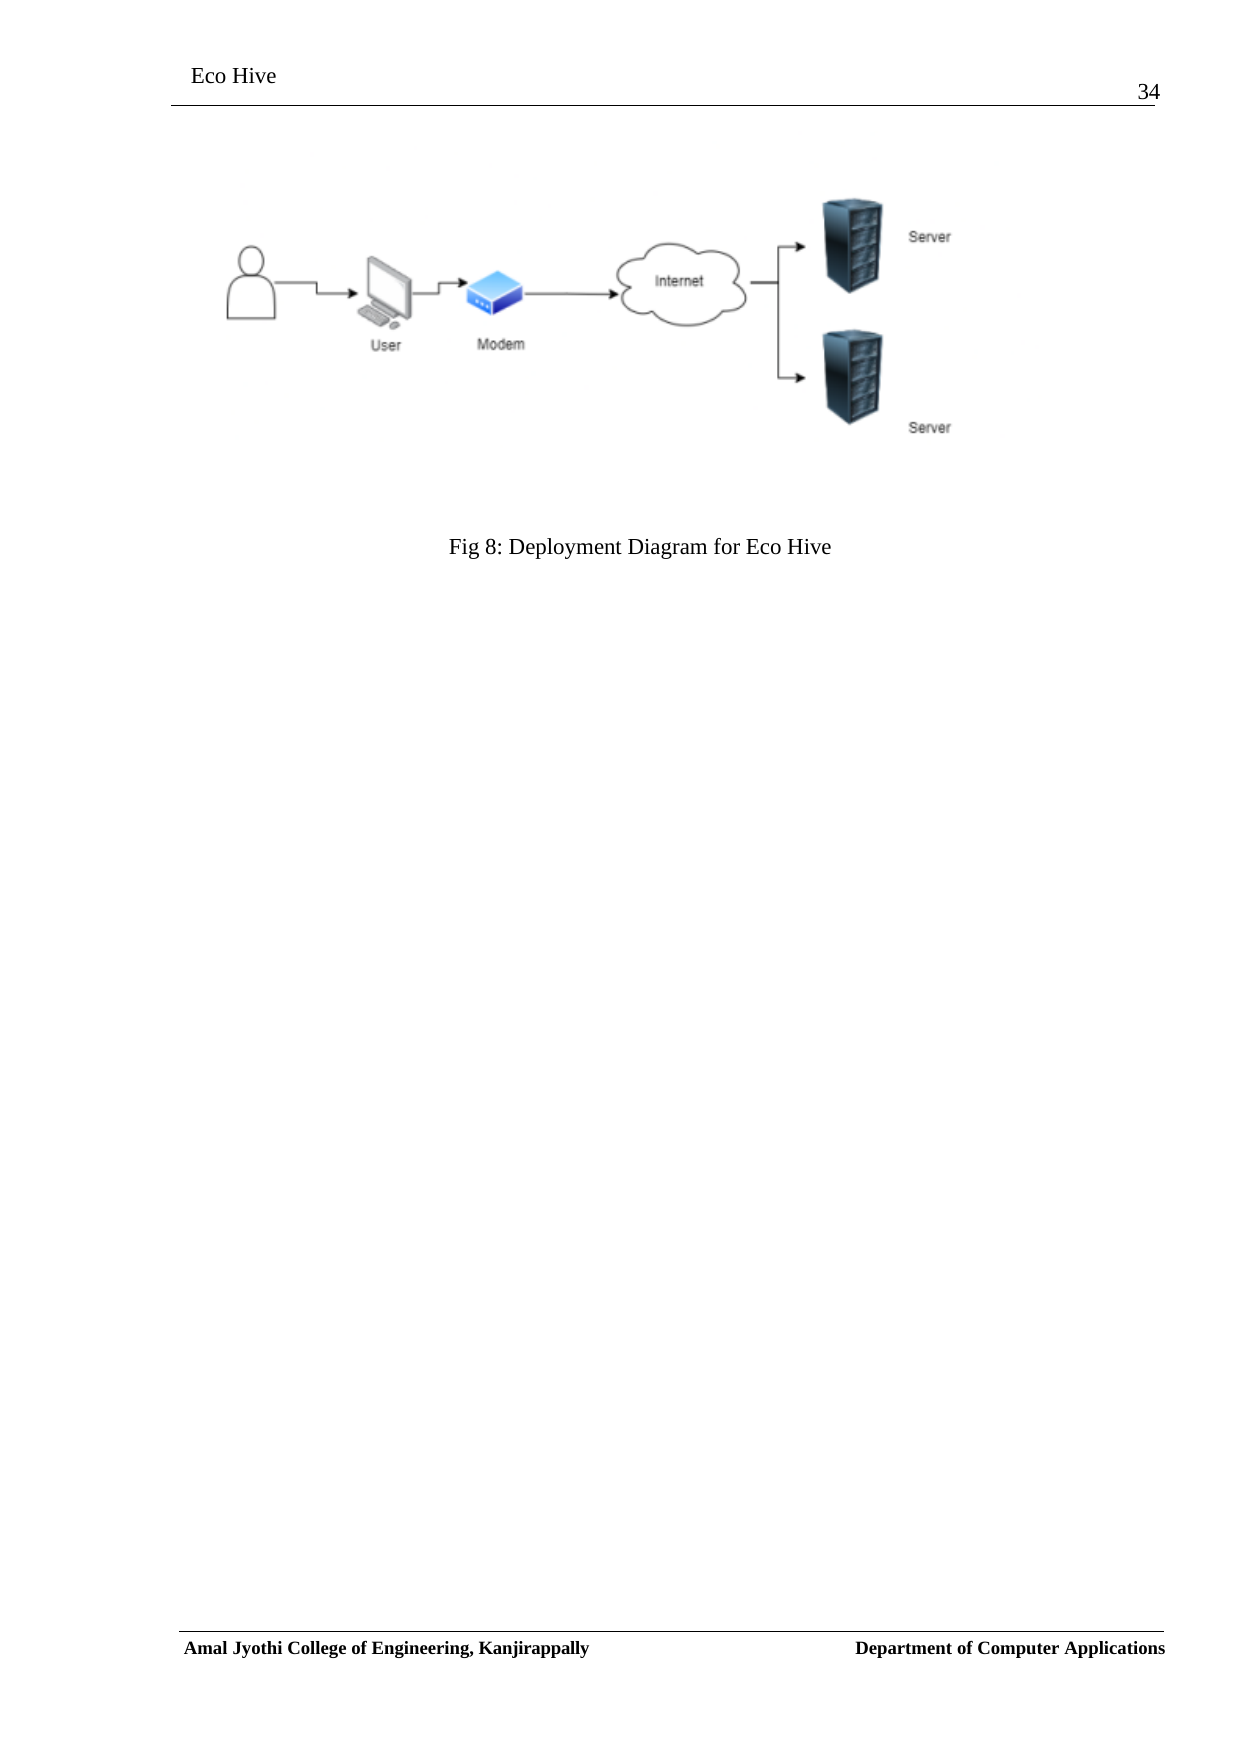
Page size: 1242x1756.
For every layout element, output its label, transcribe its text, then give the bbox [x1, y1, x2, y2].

picture [188, 131, 1092, 521]
text Fig 8: Deployment Diagram for Eco Hive [178, 533, 1102, 560]
